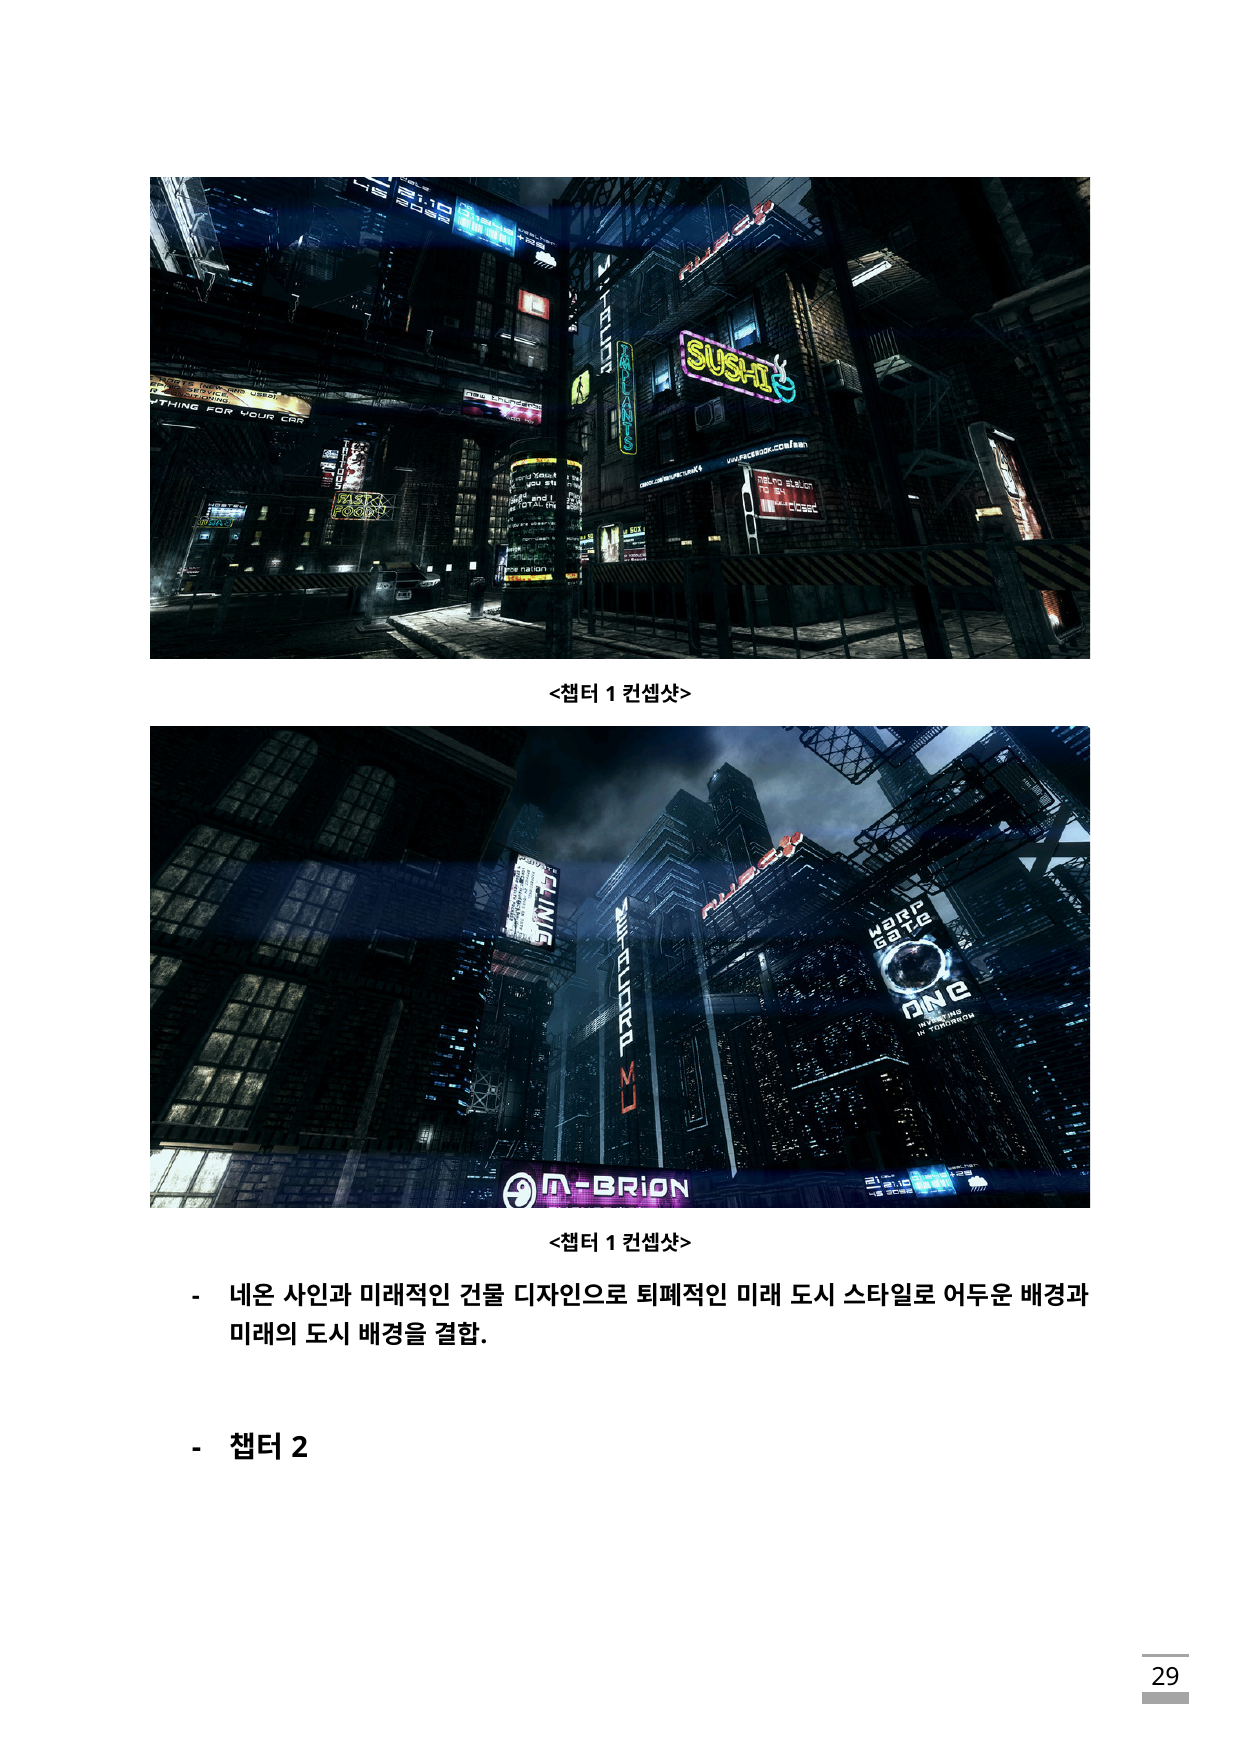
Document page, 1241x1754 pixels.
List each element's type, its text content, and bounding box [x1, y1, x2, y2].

picture [150, 726, 1091, 1208]
text <챕터 1 컨셉샷> [150, 1226, 1090, 1257]
list 챕터 2 [192, 1424, 1090, 1466]
picture [150, 177, 1091, 659]
list 네온 사인과 미래적인 건물 디자인으로 퇴폐적인 미래 도시 스타일로 어두운 배경과 미래의 도시 배경을 결합. [192, 1276, 1090, 1351]
text <챕터 1 컨셉샷> [150, 677, 1090, 707]
